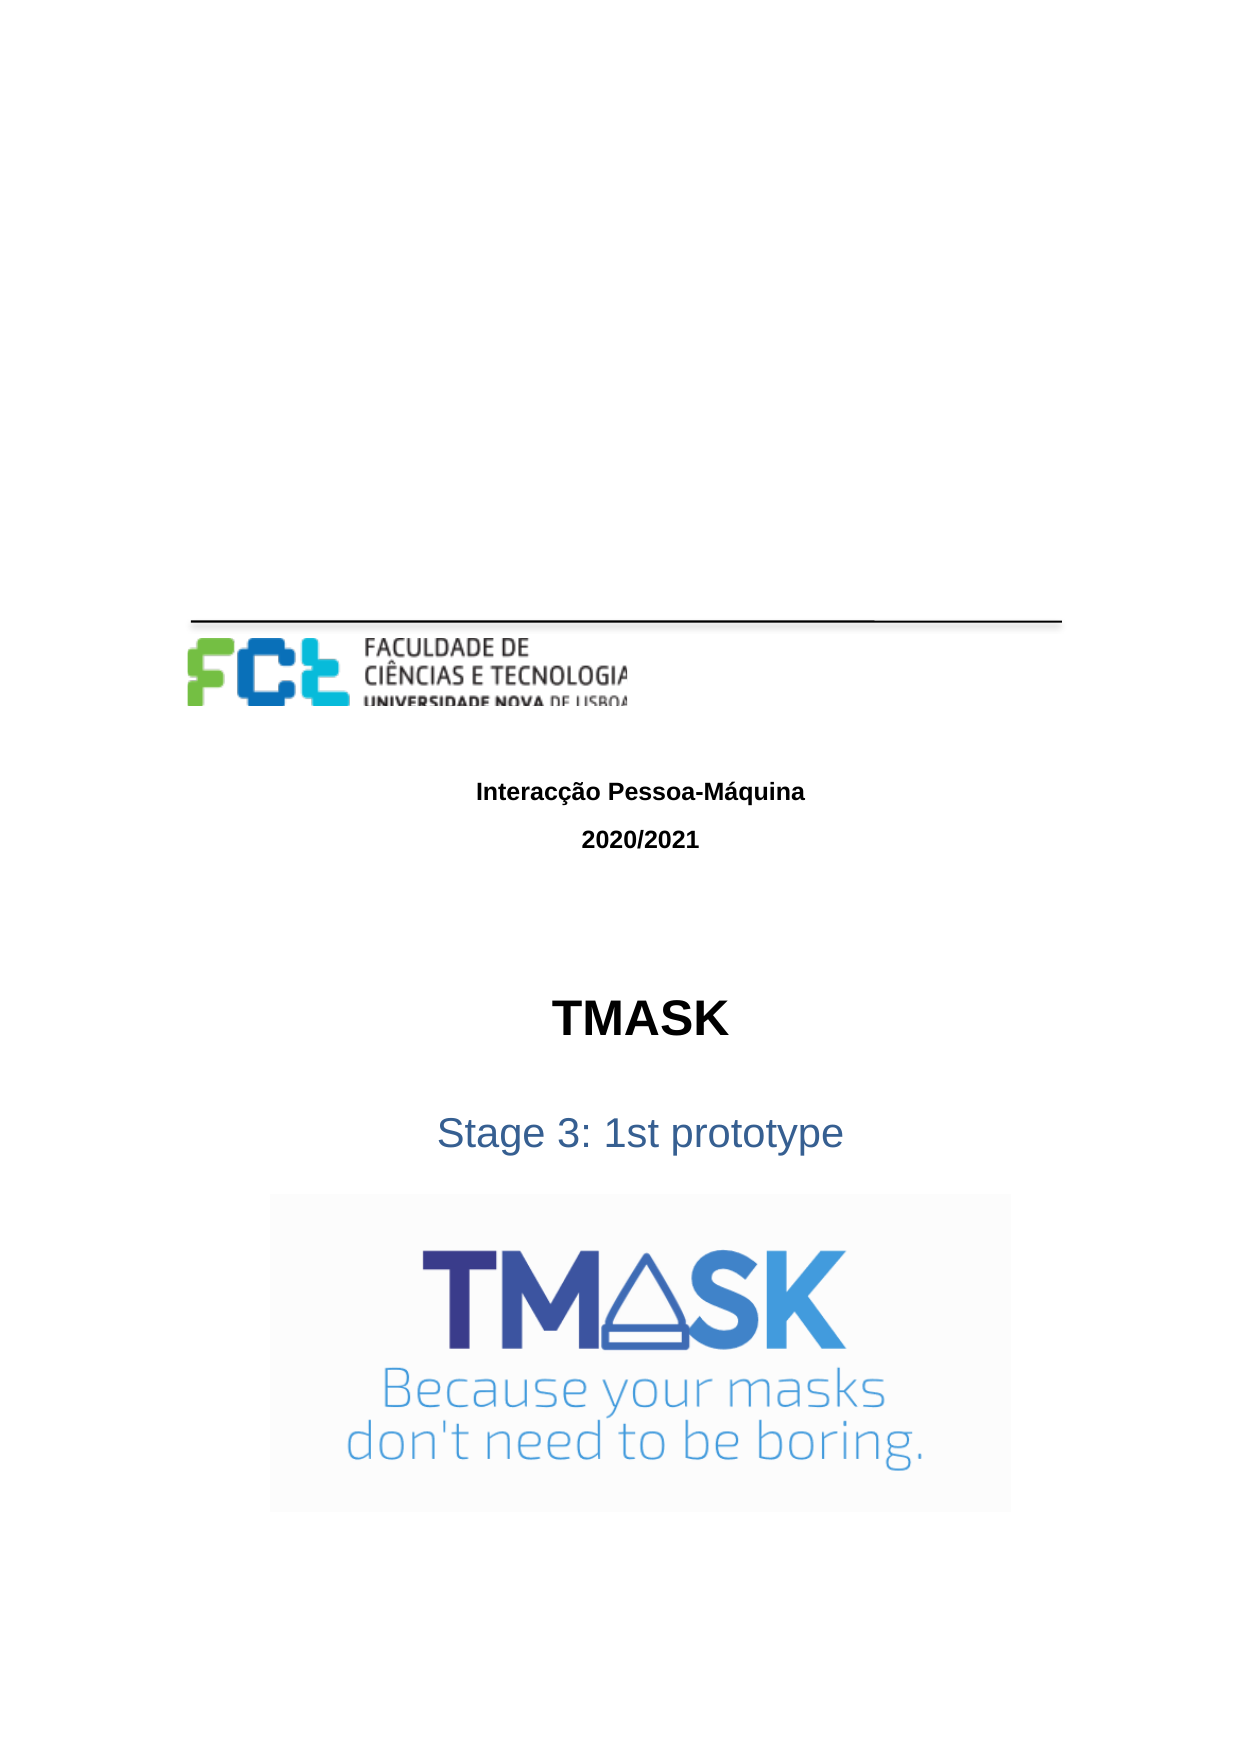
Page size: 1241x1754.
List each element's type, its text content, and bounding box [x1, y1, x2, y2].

text 2020/2021 [187, 825, 1093, 854]
text TMASK [187, 988, 1093, 1046]
text Interacção Pessoa-Máquina [187, 777, 1093, 806]
picture [269, 1194, 1012, 1512]
text Stage 3: 1st prototype [187, 1108, 1093, 1156]
